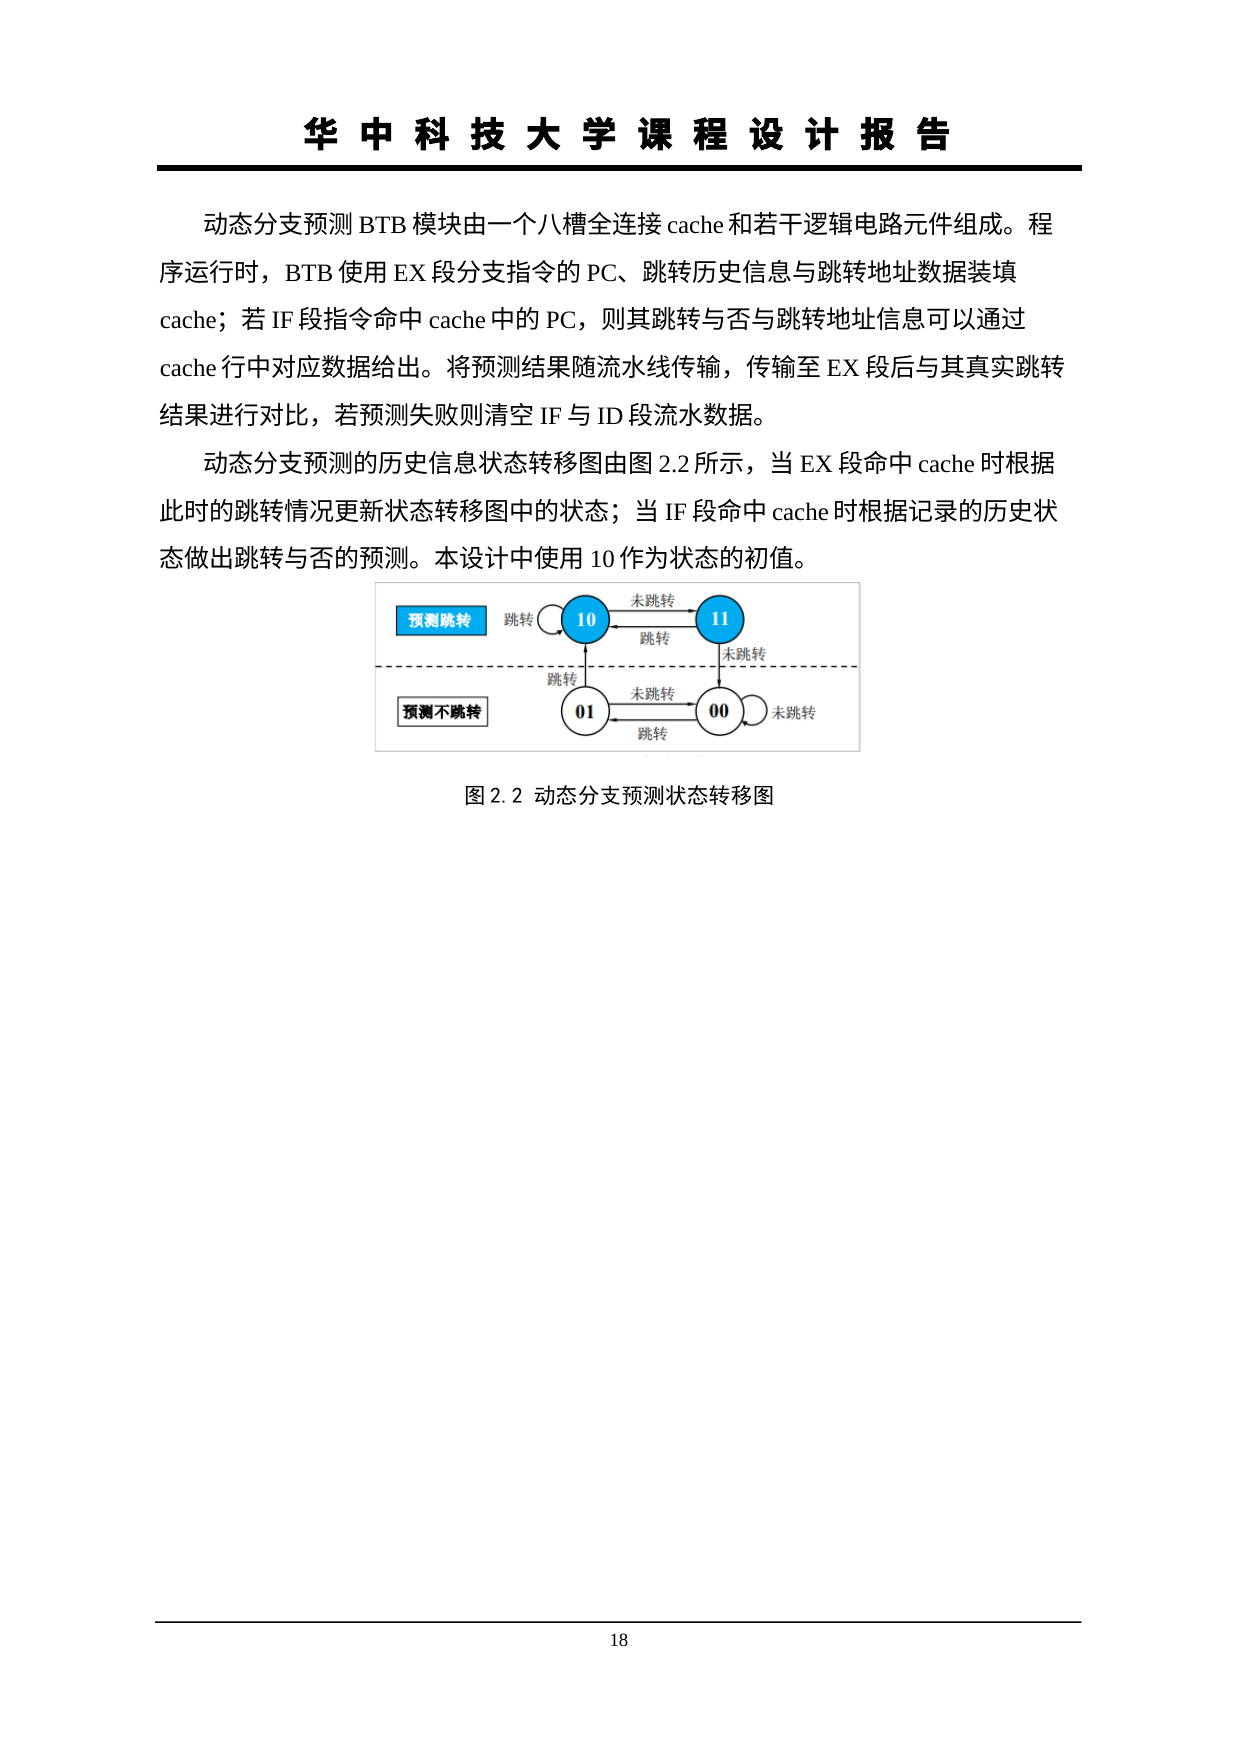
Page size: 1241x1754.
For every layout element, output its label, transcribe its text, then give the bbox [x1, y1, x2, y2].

text 动态分支预测BTB模块由一个八槽全连接cache和若干逻辑电路元件组成。程序运行时，BTB使用EX段分支指令的PC、跳转历史信息与跳转地址数据装填cache；若IF段指令命中cache中的PC，则其跳转与否与跳转地址信息可以通过cache行中对应数据给出。将预测结果随流水线传输，传输至EX段后与其真实跳转结果进行对比，若预测失败则清空IF与ID段流水数据。 [159, 198, 1078, 437]
picture [374, 581, 863, 756]
text 图2.2 动态分支预测状态转移图 [159, 782, 1078, 807]
text 动态分支预测的历史信息状态转移图由图2.2所示，当EX段命中cache时根据此时的跳转情况更新状态转移图中的状态；当IF段命中cache时根据记录的历史状态做出跳转与否的预测。本设计中使用10作为状态的初值。 [159, 437, 1078, 581]
